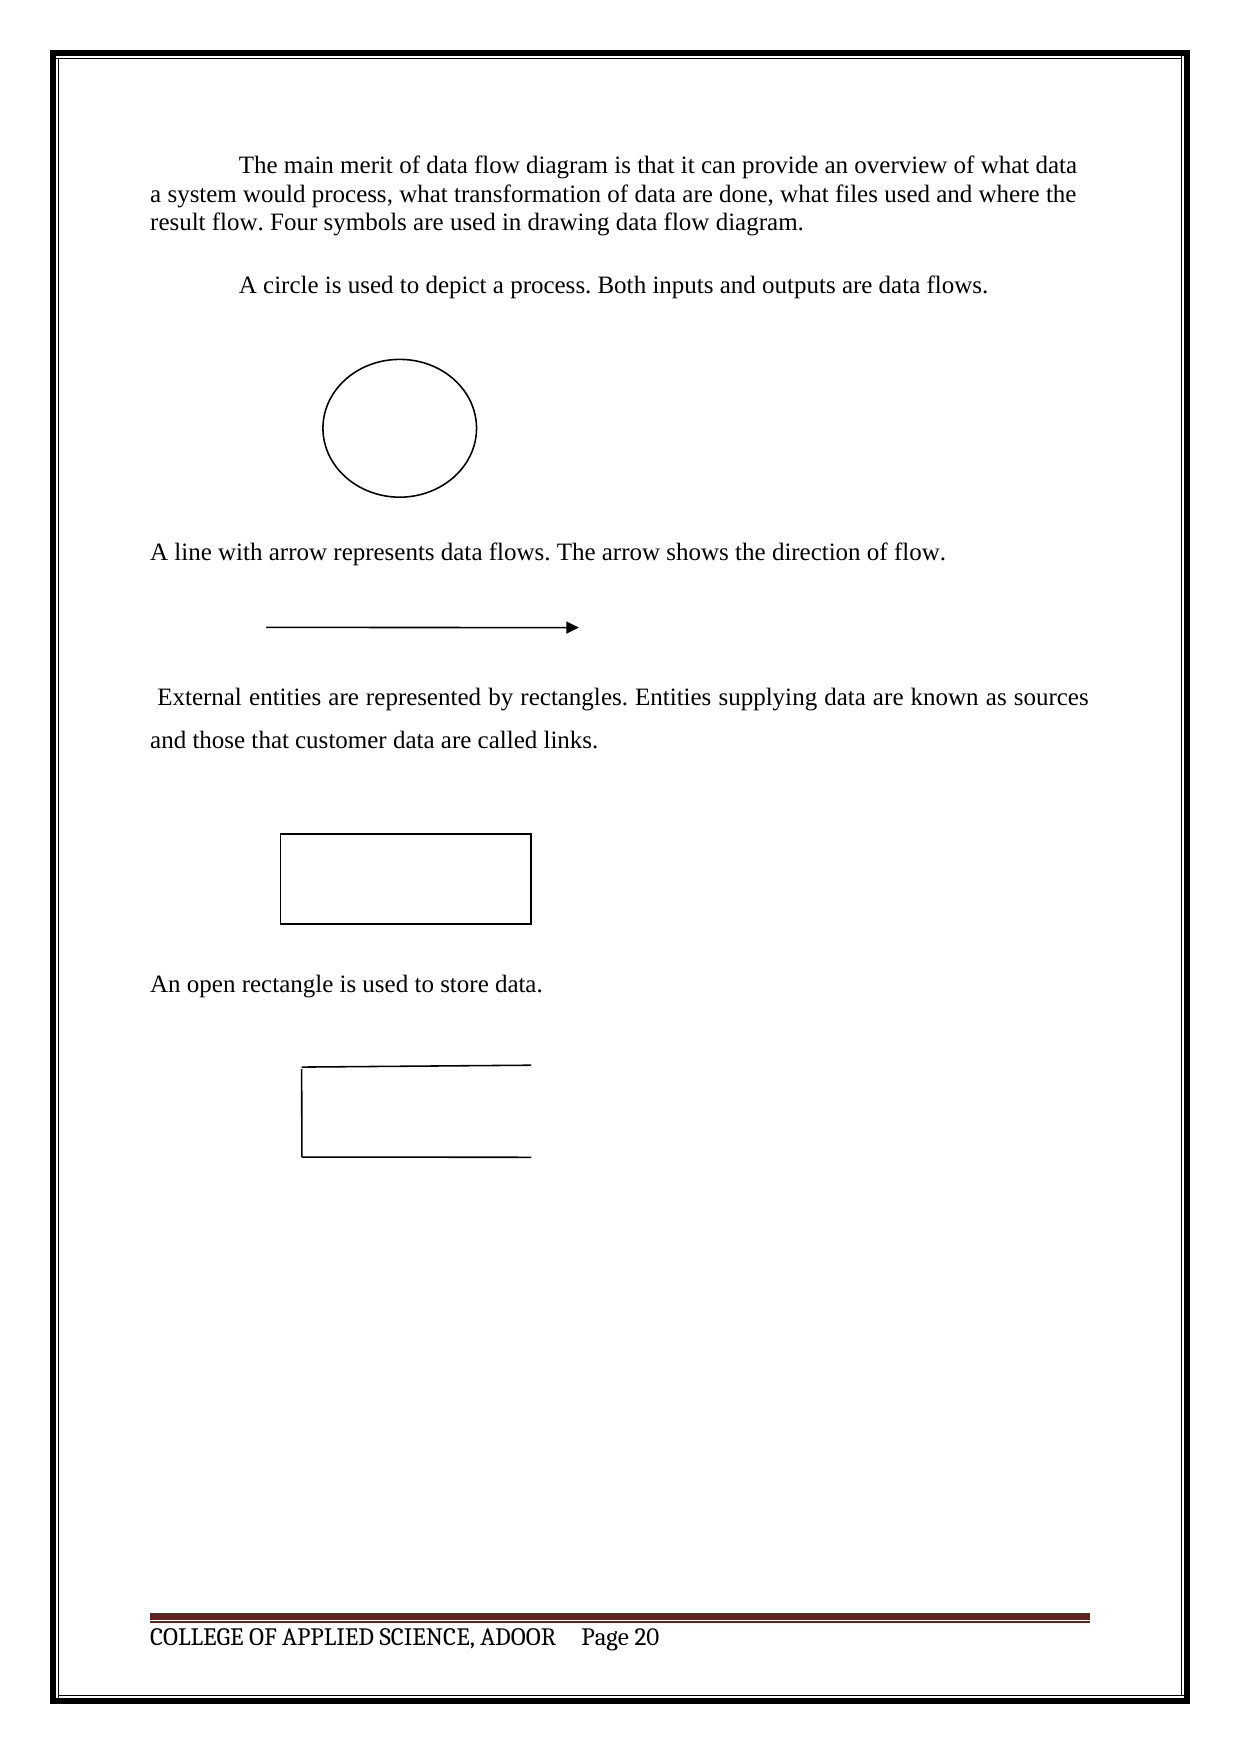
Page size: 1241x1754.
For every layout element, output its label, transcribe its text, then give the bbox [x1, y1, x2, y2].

text The main merit of data flow diagram is that it can provide an overview of what data a system would process, what transformation of data are done, what files used and where the result flow. Four symbols are used in drawing data flow diagram. [150, 150, 1090, 236]
text An open rectangle is used to store data. [150, 969, 1090, 998]
text A circle is used to depict a process. Both inputs and outputs are data flows. [150, 270, 1090, 298]
text External entities are represented by rectangles. Entities supplying data are known as sources and those that customer data are called links. [150, 682, 1090, 754]
text A line with arrow represents data flows. The arrow shows the direction of flow. [150, 537, 1090, 566]
